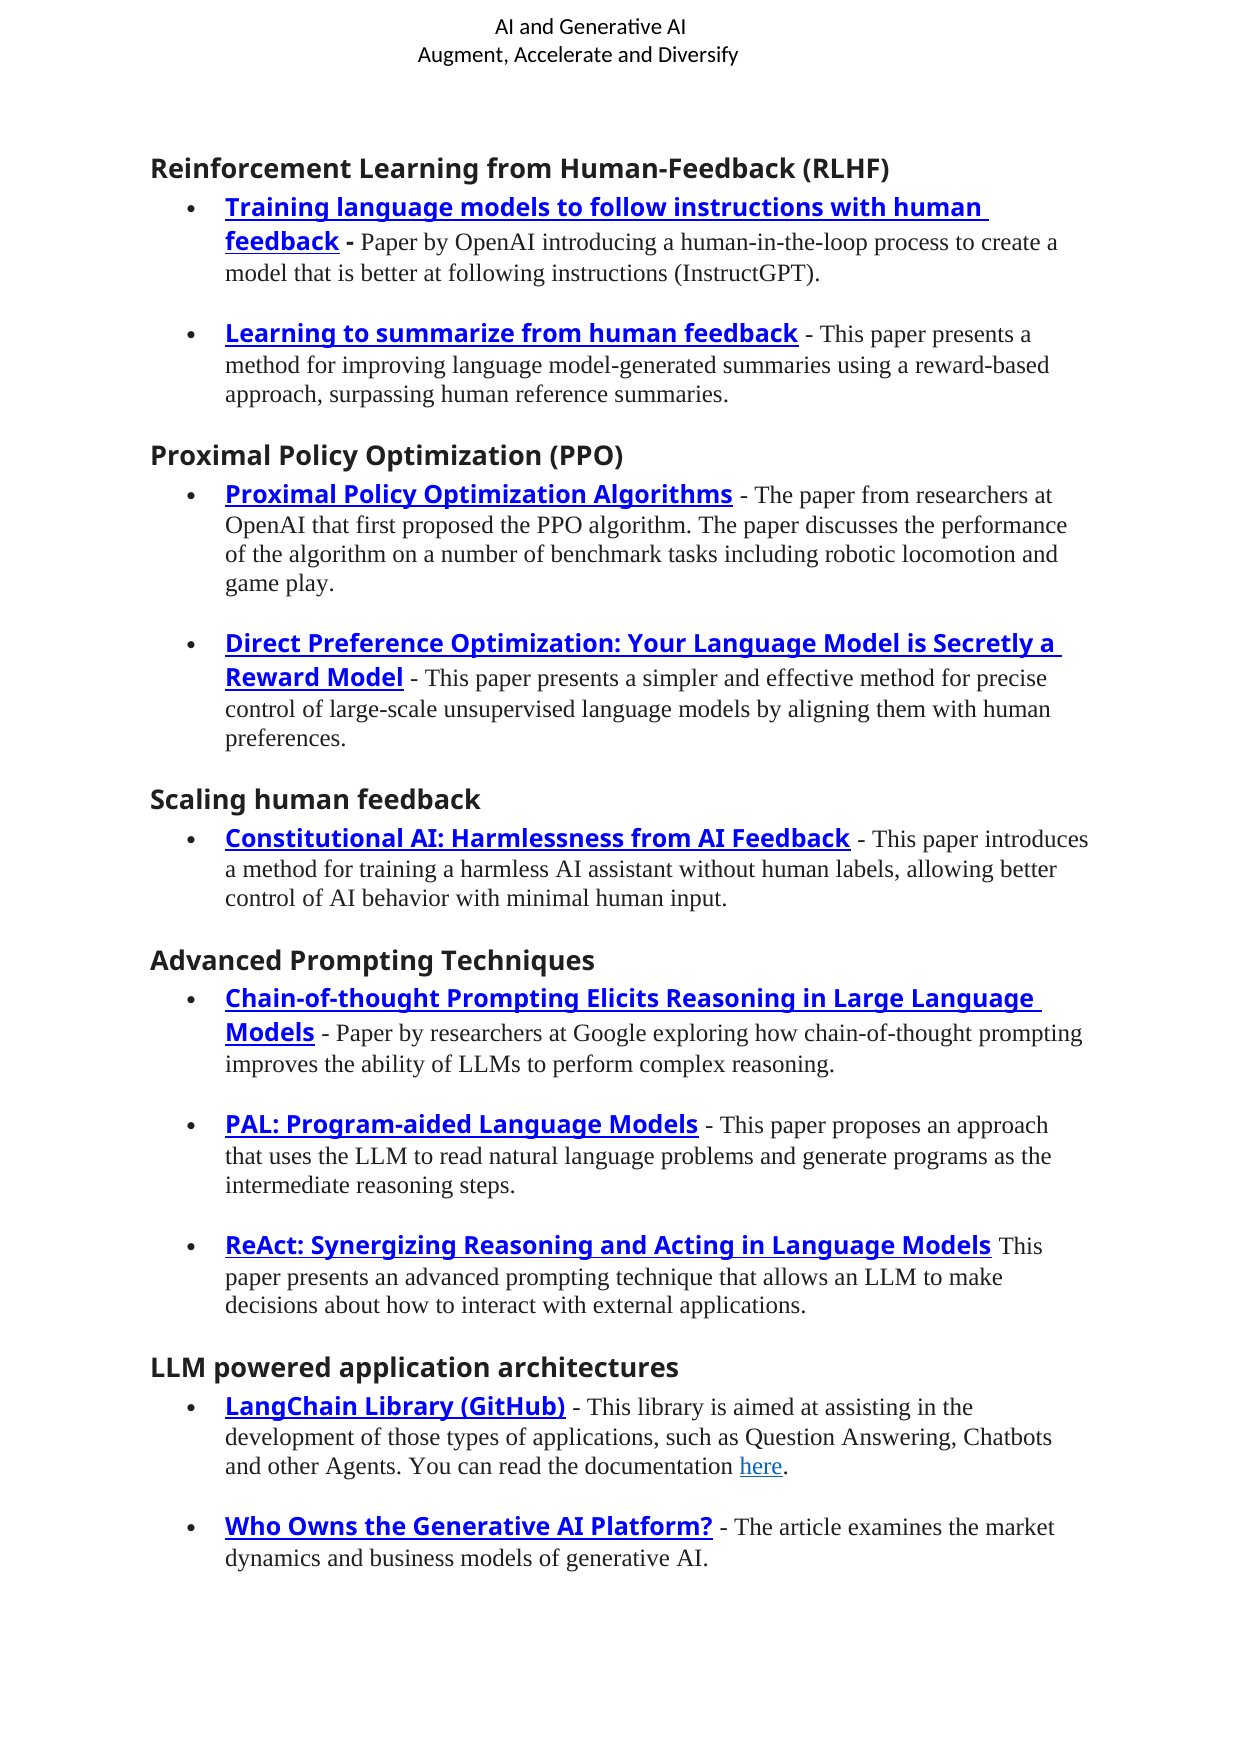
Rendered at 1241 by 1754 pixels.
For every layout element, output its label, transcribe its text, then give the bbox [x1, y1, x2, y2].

subtitle LLM powered application architectures [150, 1348, 1090, 1385]
subtitle Proximal Policy Optimization (PPO) [150, 437, 1090, 473]
list Direct Preference Optimization: Your Language Model is Secretly a Reward Model - This paper presents a simpler and effective method for precise control of large-scale unsupervised language models by aligning them with human preferences. [187, 626, 1090, 751]
list Learning to summarize from human feedback - This paper presents a method for improving language model-generated summaries using a reward-based approach, surpassing human reference summaries. [187, 316, 1090, 407]
list Who Owns the Generative AI Platform? - The article examines the market dynamics and business models of generative AI. [187, 1509, 1090, 1572]
subtitle Scaling human feedback [150, 781, 1090, 817]
list Constitutional AI: Harmlessness from AI Feedback - This paper introduces a method for training a harmless AI assistant without human labels, allowing better control of AI behavior with minimal human input. [187, 820, 1090, 912]
list Training language models to follow instructions with human feedback - Paper by OpenAI introducing a human-in-the-loop process to create a model that is better at following instructions (InstructGPT). [187, 190, 1090, 287]
subtitle Reinforcement Learning from Human-Feedback (RLHF) [150, 150, 1090, 187]
subtitle Advanced Prompting Techniques [150, 941, 1090, 978]
list PAL: Program-aided Language Models - This paper proposes an approach that uses the LLM to read natural language problems and generate programs as the intermediate reasoning steps. [187, 1107, 1090, 1198]
list Chain-of-thought Prompting Elicits Reasoning in Large Language Models - Paper by researchers at Google exploring how chain-of-thought prompting improves the ability of LLMs to perform complex reasoning. [187, 981, 1090, 1078]
list Proximal Policy Optimization Algorithms - The paper from researchers at OpenAI that first proposed the PPO algorithm. The paper discusses the performance of the algorithm on a number of benchmark tasks including robotic locomotion and game play. [187, 476, 1090, 597]
list ReAct: Synergizing Reasoning and Acting in Language Models This paper presents an advanced prompting technique that allows an LLM to make decisions about how to interact with external applications. [187, 1228, 1090, 1319]
list LangChain Library (GitHub) - This library is aimed at assisting in the development of those types of applications, such as Question Answering, Chatbots and other Agents. You can read the documentation here. [187, 1388, 1090, 1480]
